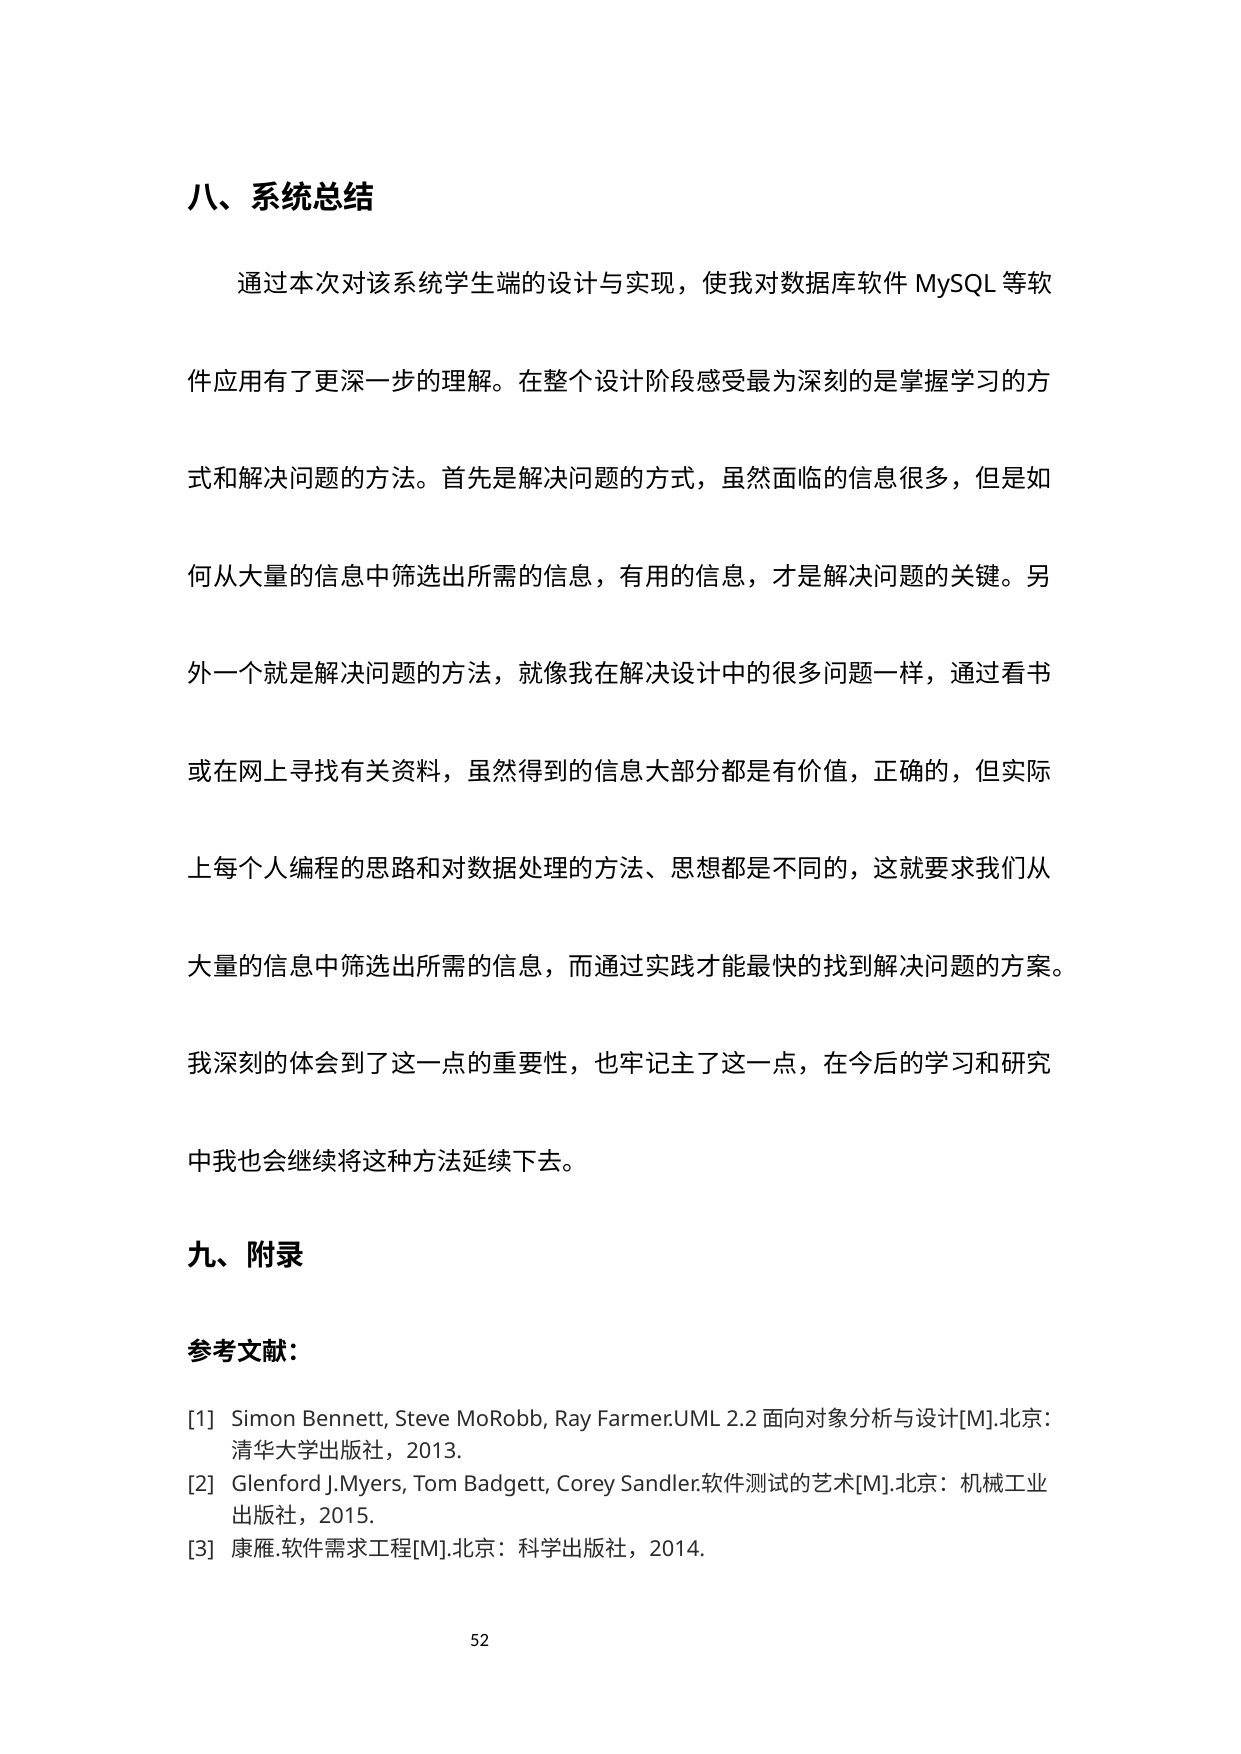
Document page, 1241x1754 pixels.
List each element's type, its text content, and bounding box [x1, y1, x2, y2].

list Glenford J.Myers, Tom Badgett, Corey Sandler.软件测试的艺术[M].北京：机械工业出版社，2015. [187, 1465, 1053, 1530]
subtitle 九、附录 [187, 1221, 1053, 1286]
text 通过本次对该系统学生端的设计与实现，使我对数据库软件MySQL等软件应用有了更深一步的理解。在整个设计阶段感受最为深刻的是掌握学习的方式和解决问题的方法。首先是解决问题的方式，虽然面临的信息很多，但是如何从大量的信息中筛选出所需的信息，有用的信息，才是解决问题的关键。另外一个就是解决问题的方法，就像我在解决设计中的很多问题一样，通过看书或在网上寻找有关资料，虽然得到的信息大部分都是有价值，正确的，但实际上每个人编程的思路和对数据处理的方法、思想都是不同的，这就要求我们从大量的信息中筛选出所需的信息，而通过实践才能最快的找到解决问题的方案。我深刻的体会到了这一点的重要性，也牢记主了这一点，在今后的学习和研究中我也会继续将这种方法延续下去。 [187, 249, 1053, 1192]
subtitle 八、系统总结 [187, 162, 1053, 227]
subtitle 参考文献： [187, 1317, 1053, 1382]
list 康雁.软件需求工程[M].北京：科学出版社，2014. [187, 1530, 1053, 1563]
list Simon Bennett, Steve MoRobb, Ray Farmer.UML 2.2面向对象分析与设计[M].北京：清华大学出版社，2013. [187, 1400, 1053, 1465]
